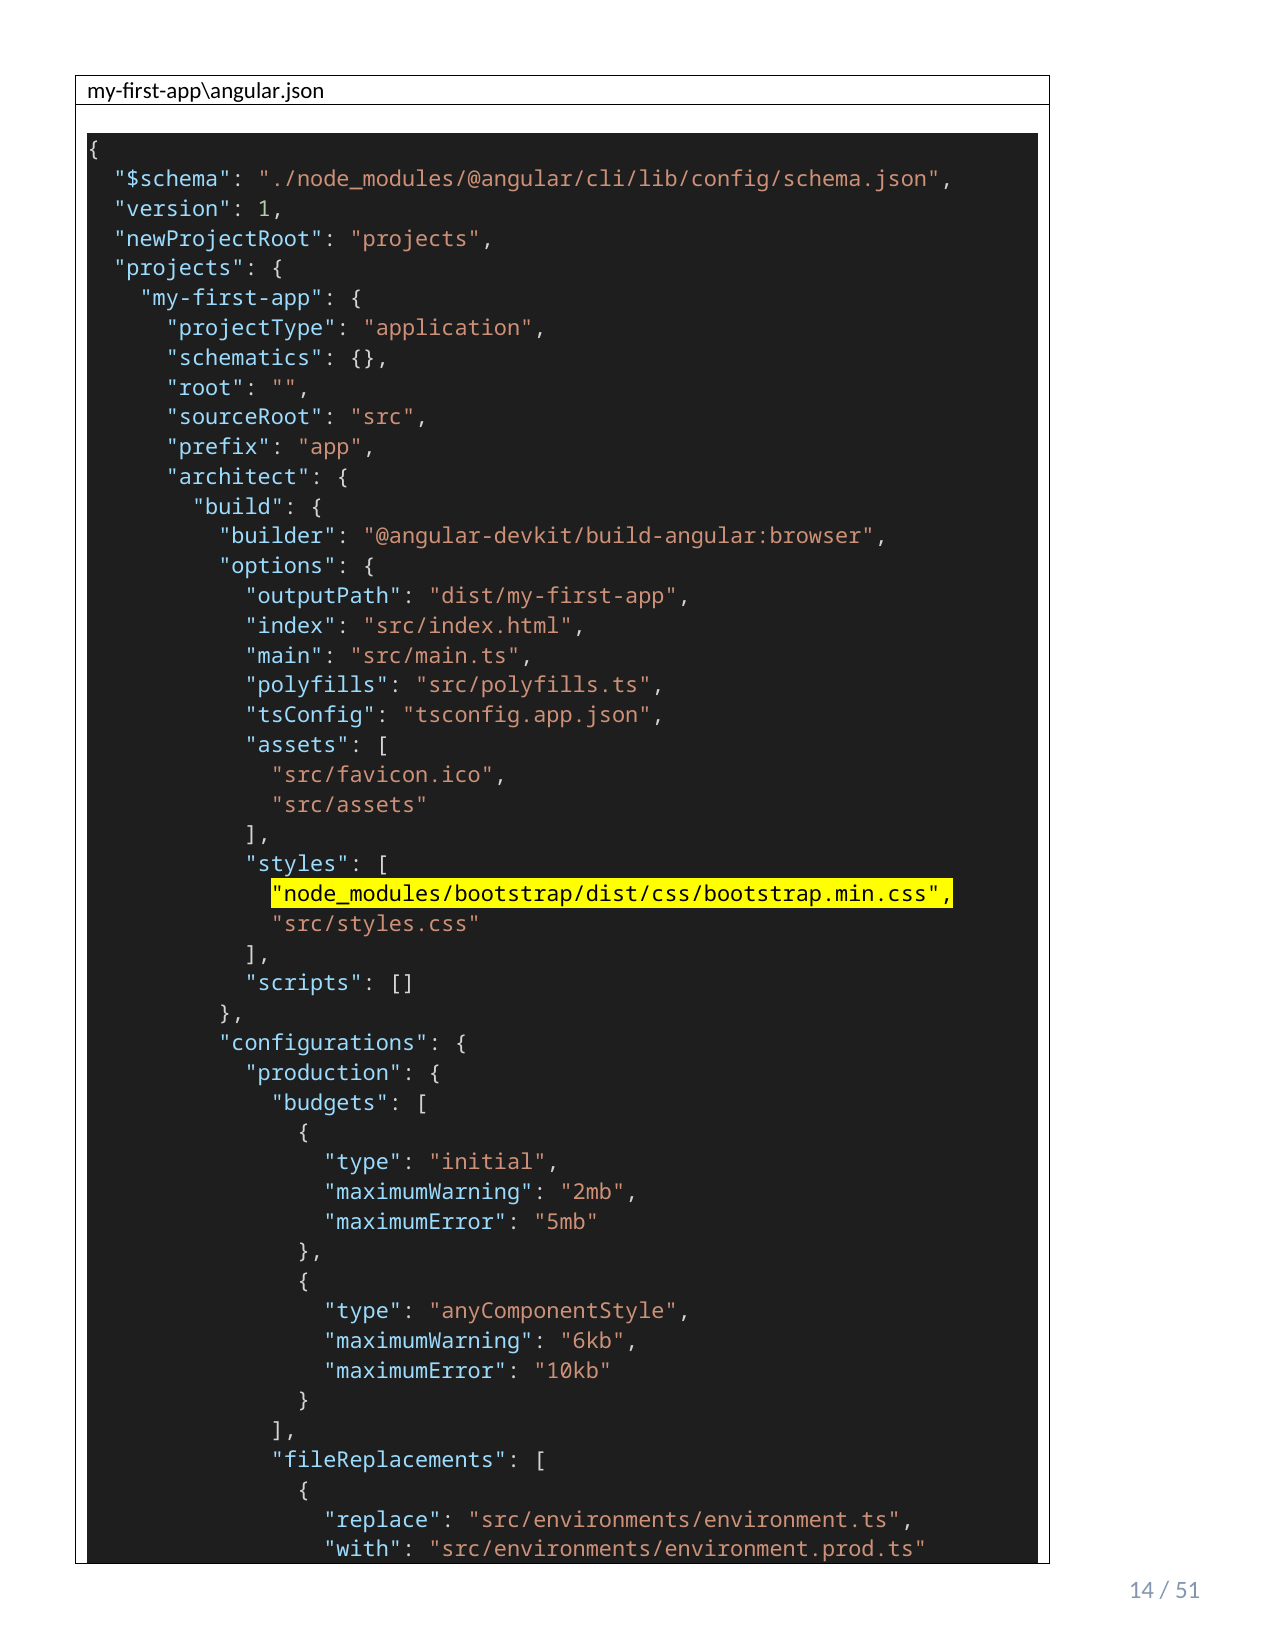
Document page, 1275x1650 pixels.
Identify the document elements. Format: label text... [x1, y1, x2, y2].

table_header my-first-app\angular.json [76, 76, 1049, 104]
